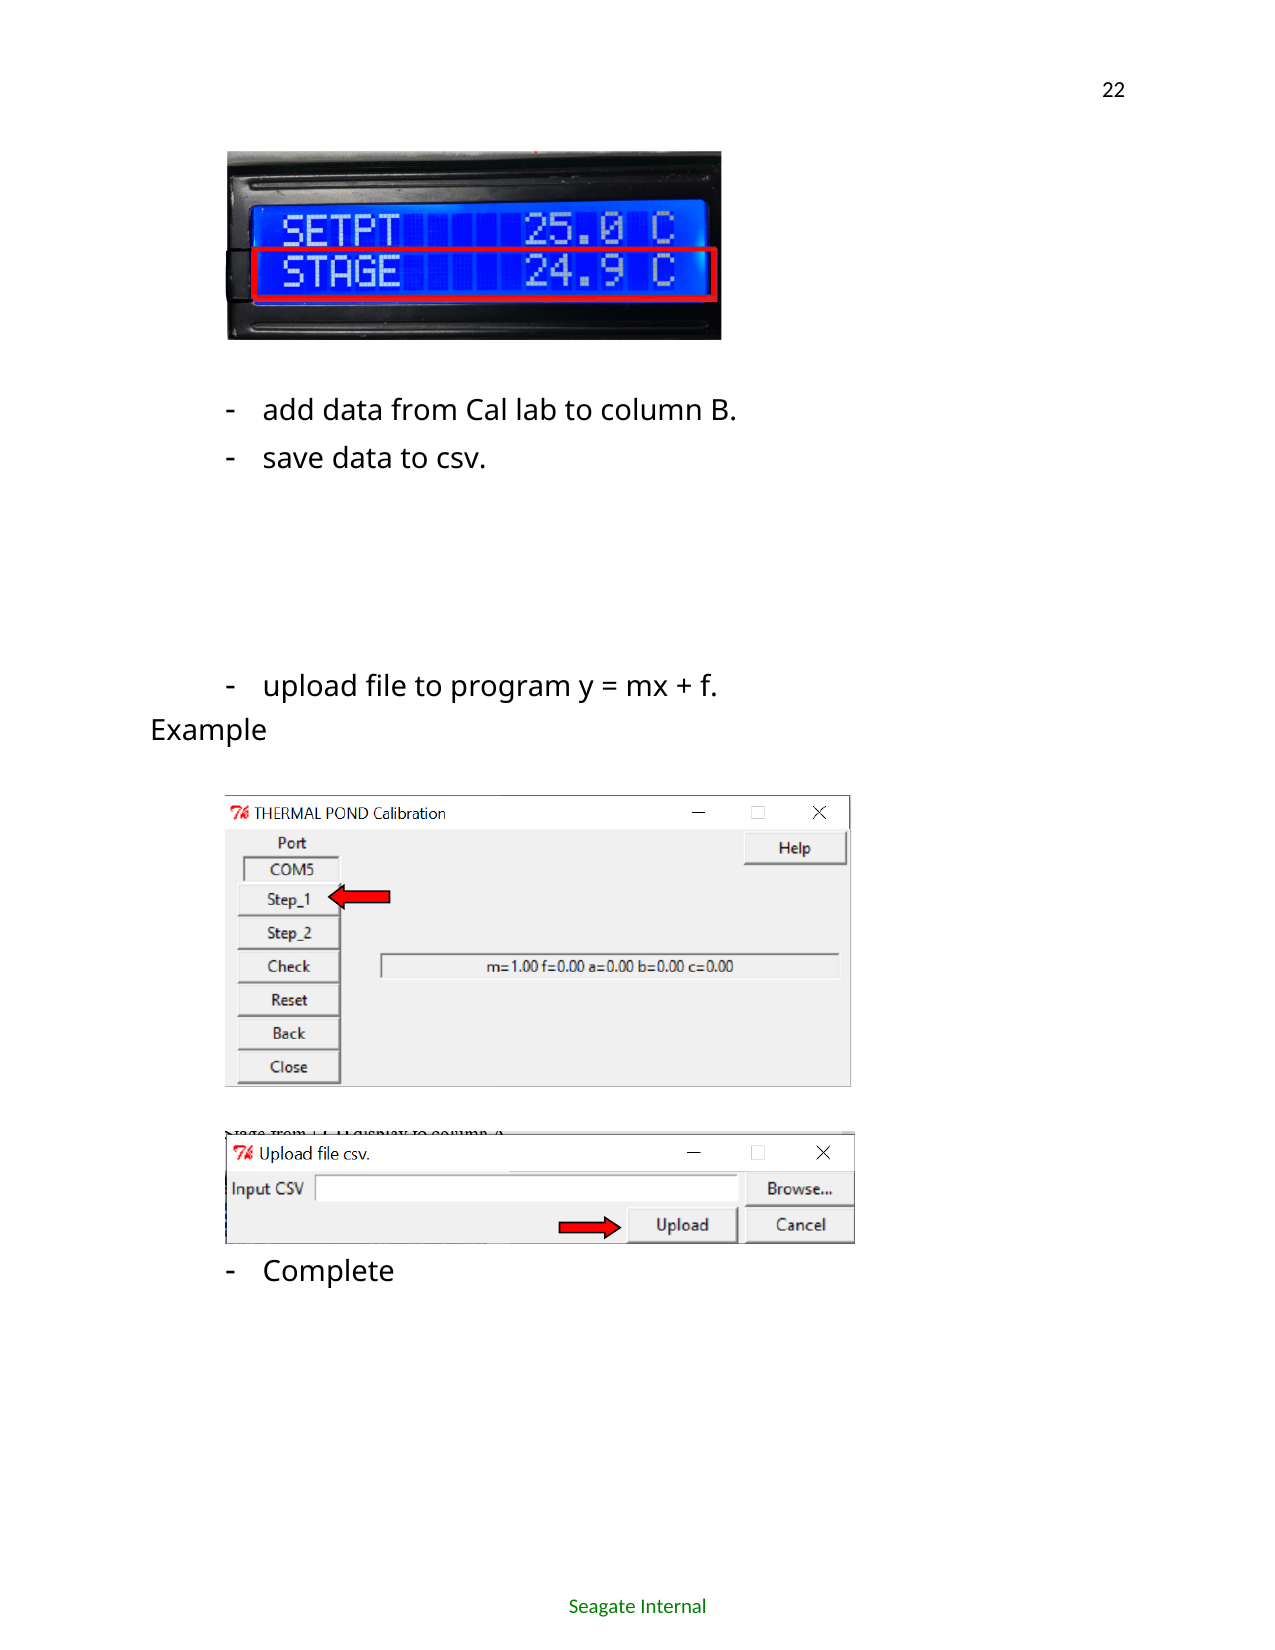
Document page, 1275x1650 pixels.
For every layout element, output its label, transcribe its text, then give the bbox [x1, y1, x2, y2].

picture [225, 795, 852, 1087]
list add data from Cal lab to column B. [225, 384, 1125, 430]
list Example [150, 709, 1125, 749]
picture [225, 1131, 855, 1244]
list save data to csv. [225, 433, 1125, 479]
list Complete [225, 1246, 1125, 1291]
picture [225, 150, 722, 340]
list upload file to program y = mx + f. [225, 661, 1125, 706]
